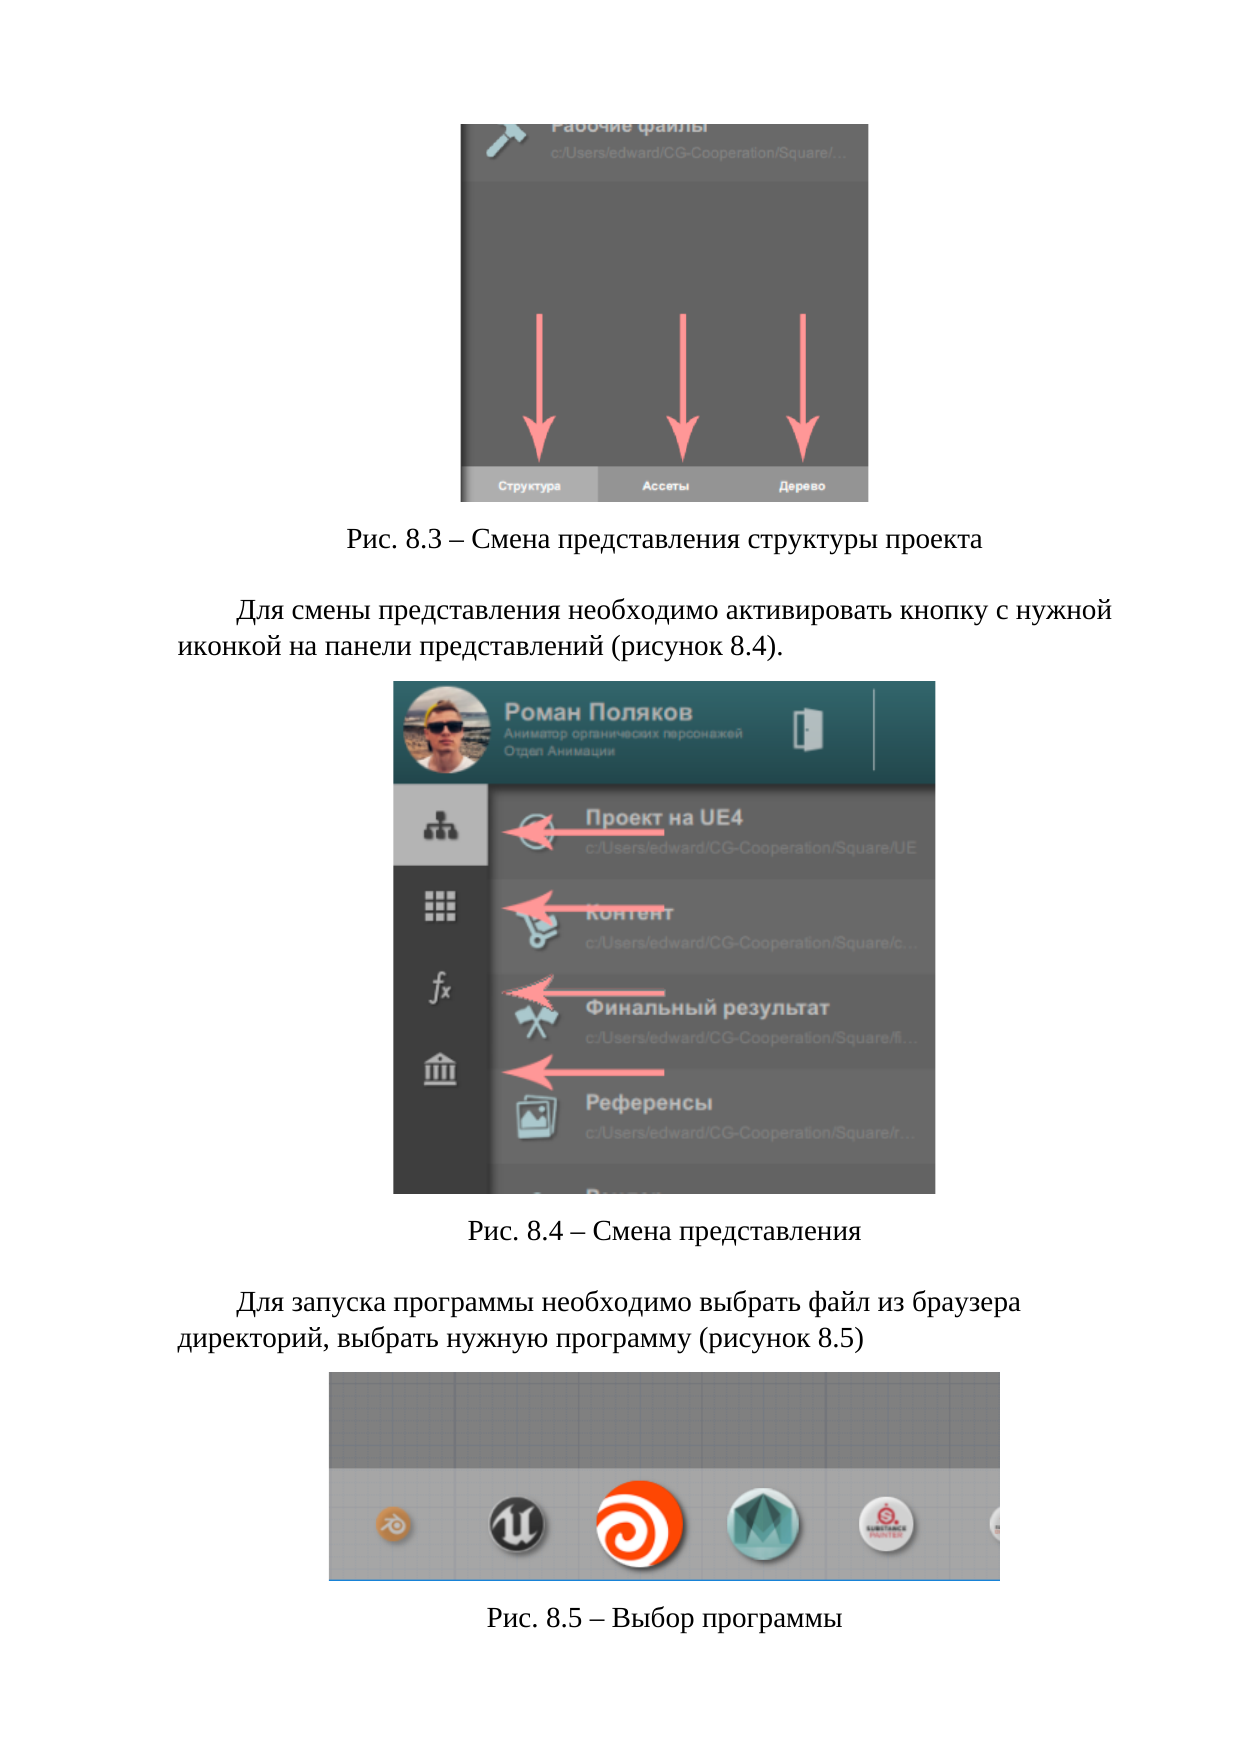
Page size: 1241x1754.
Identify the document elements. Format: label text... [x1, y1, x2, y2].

text Для смены представления необходимо активировать кнопку с нужной иконкой на панели представлений (рисунок 8.4). [177, 592, 1152, 662]
picture [393, 681, 936, 1194]
text Рис. 8.4 – Смена представления [177, 1213, 1152, 1246]
text Рис. 8.5 – Выбор программы [177, 1600, 1152, 1633]
picture [328, 1372, 1000, 1581]
text Рис. 8.3 – Смена представления структуры проекта [177, 521, 1152, 555]
text Для запуска программы необходимо выбрать файл из браузера директорий, выбрать нужную программу (рисунок 8.5) [177, 1284, 1152, 1354]
picture [460, 124, 869, 502]
